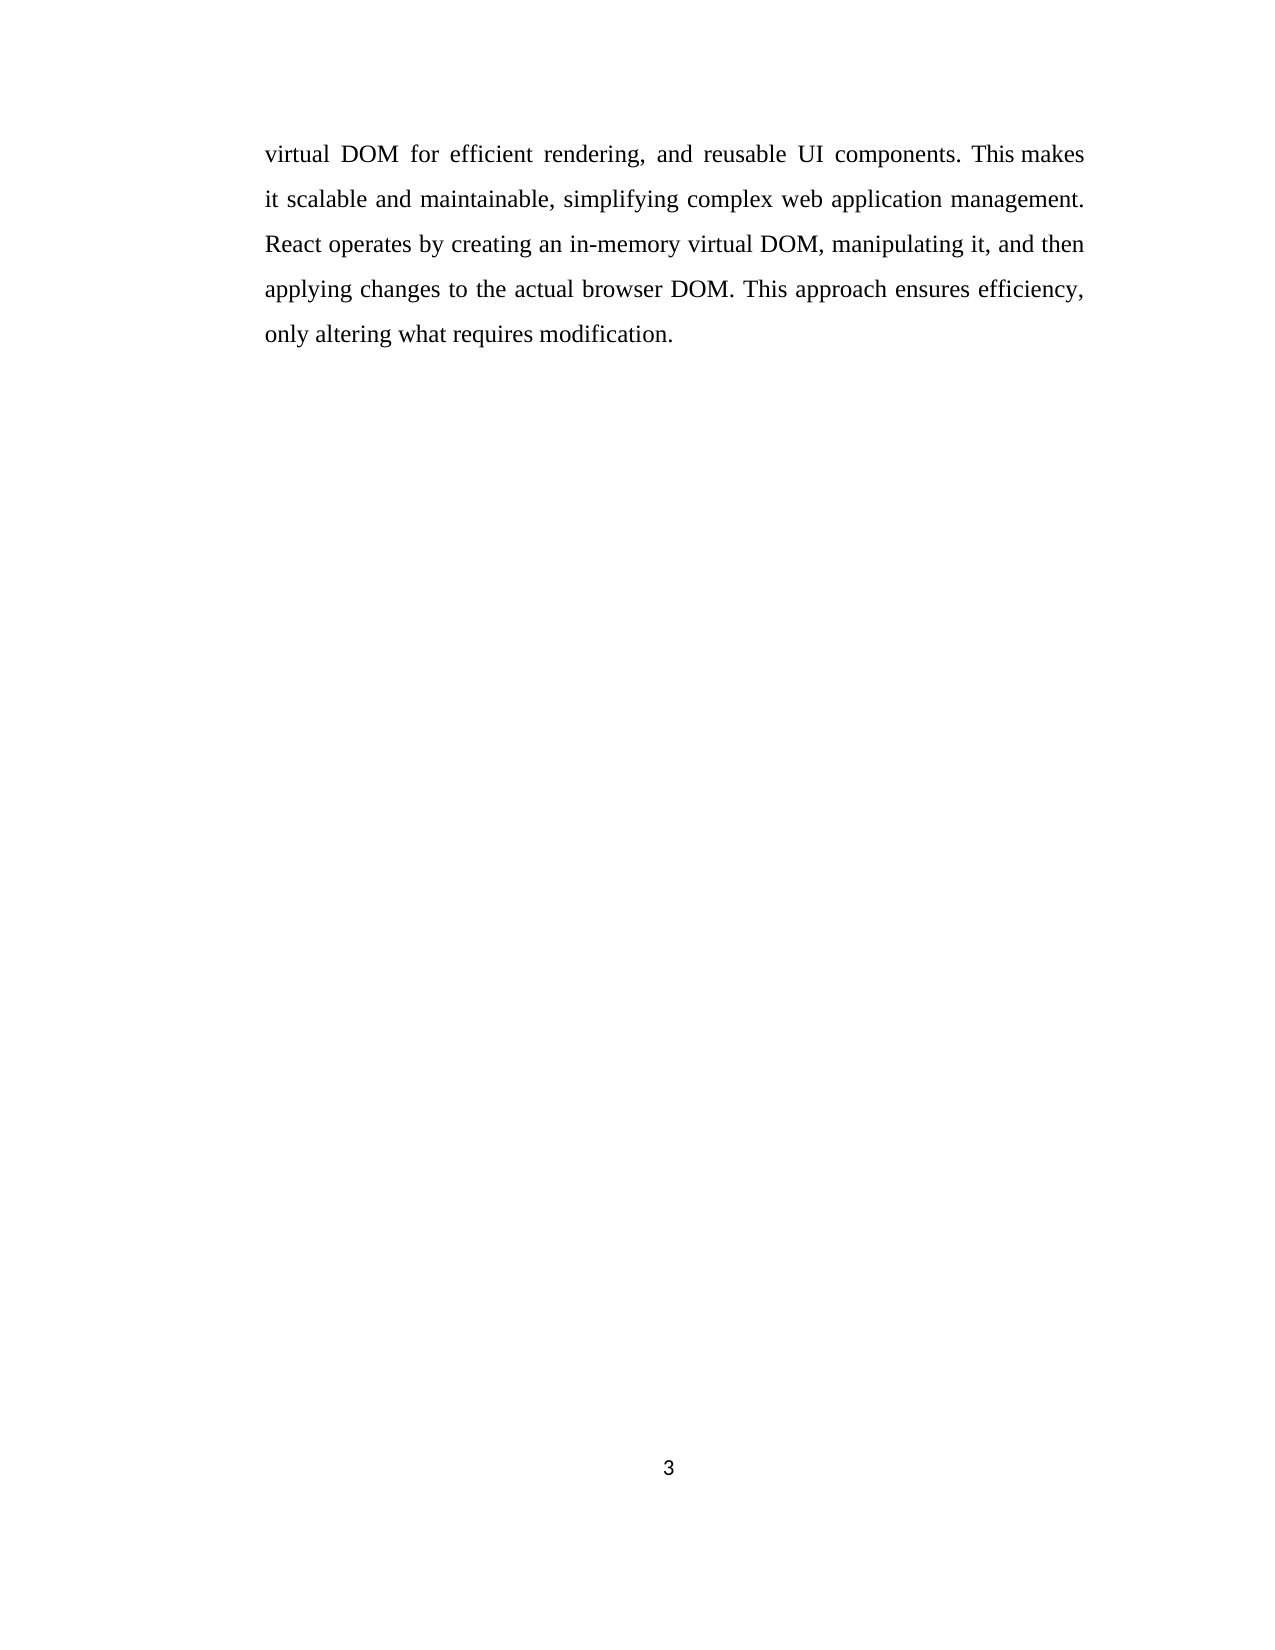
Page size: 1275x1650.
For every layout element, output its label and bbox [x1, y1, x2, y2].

text [263, 139, 1085, 347]
